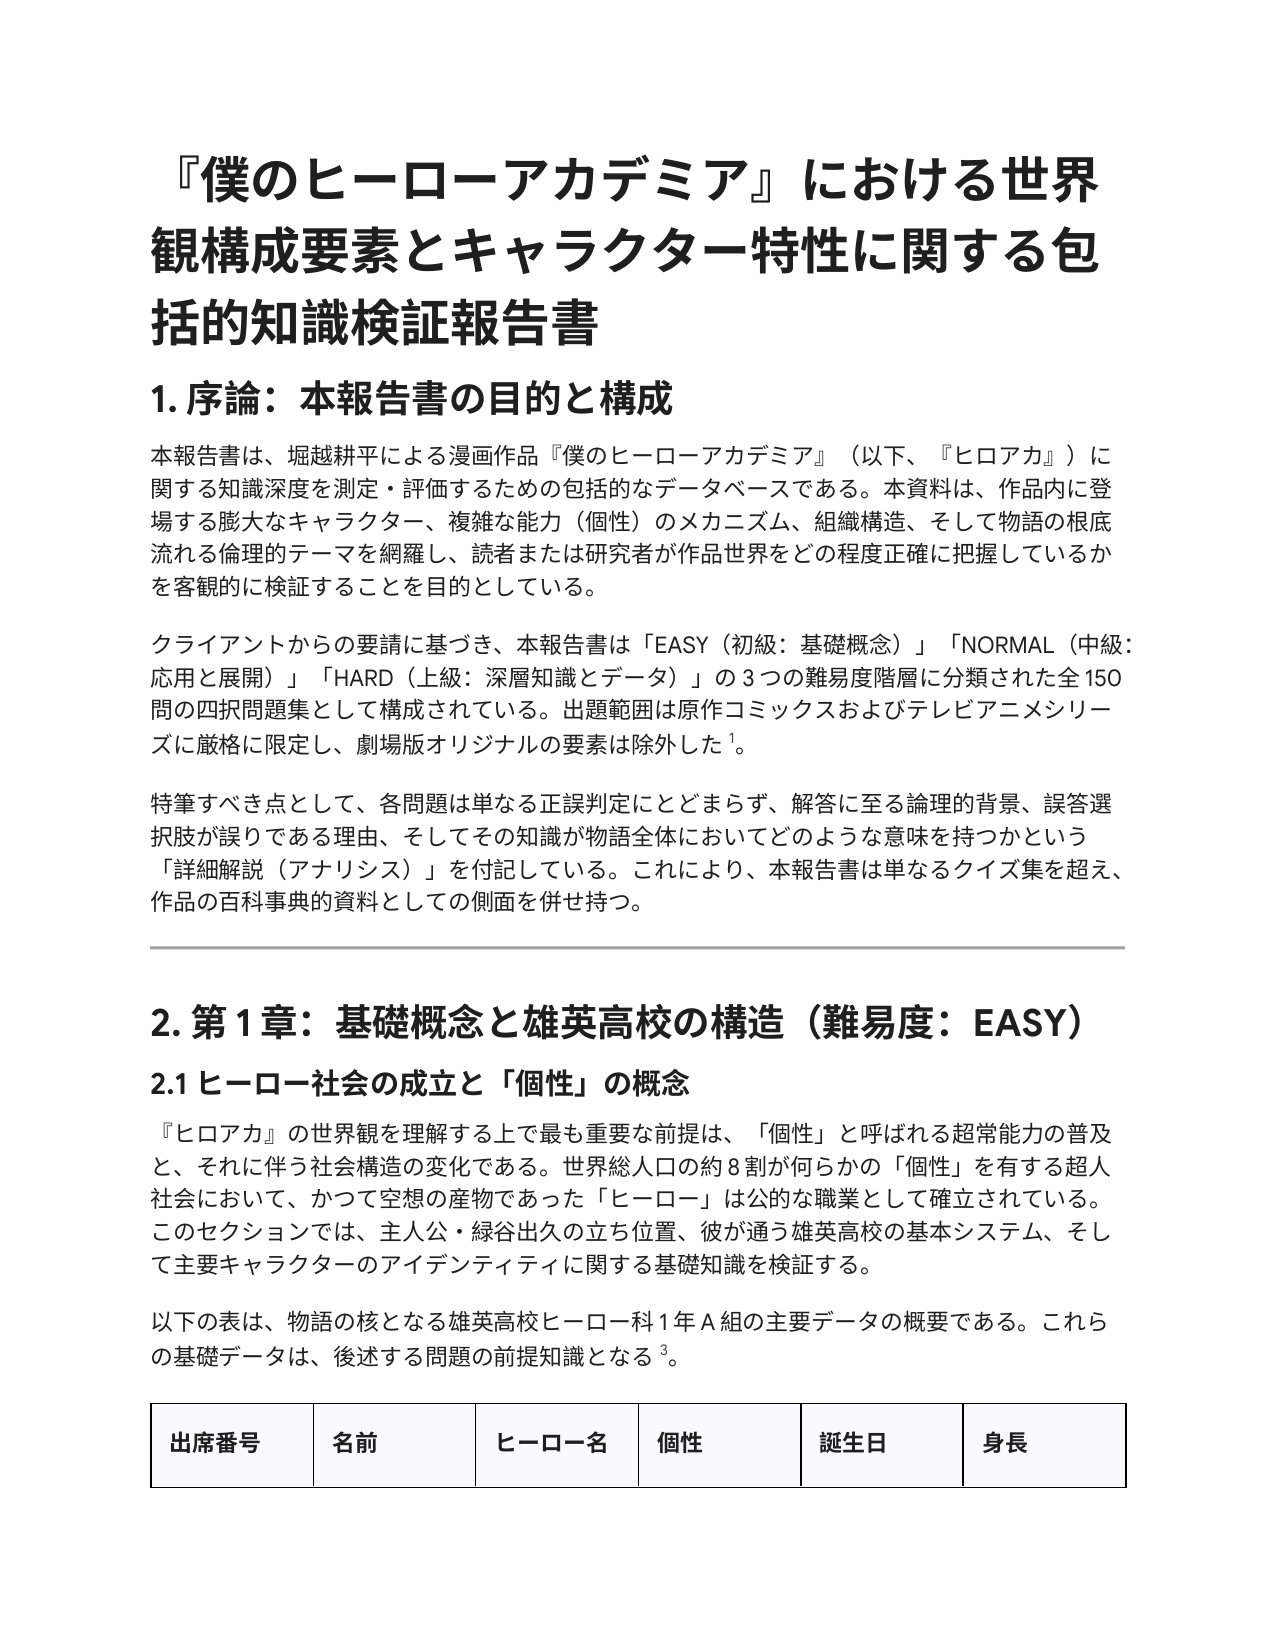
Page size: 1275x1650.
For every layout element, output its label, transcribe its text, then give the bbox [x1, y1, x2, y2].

text 『ヒロアカ』の世界観を理解する上で最も重要な前提は、「個性」と呼ばれる超常能力の普及と、それに伴う社会構造の変化である。世界総人口の約8割が何らかの「個性」を有する超人社会において、かつて空想の産物であった「ヒーロー」は公的な職業として確立されている。このセクションでは、主人公・緑谷出久の立ち位置、彼が通う雄英高校の基本システム、そして主要キャラクターのアイデンティティに関する基礎知識を検証する。 [150, 1120, 1125, 1279]
table_header 誕生日 [802, 1404, 962, 1486]
table_header 名前 [314, 1404, 475, 1486]
subtitle 2. 第1章：基礎概念と雄英高校の構造（難易度：EASY） [150, 950, 1125, 1047]
table_header 個性 [639, 1404, 800, 1486]
subtitle 1. 序論：本報告書の目的と構成 [150, 377, 1125, 423]
table_header 身長 [964, 1404, 1125, 1486]
table_header 出席番号 [152, 1404, 313, 1486]
subtitle 『僕のヒーローアカデミア』における世界観構成要素とキャラクター特性に関する包括的知識検証報告書 [150, 150, 1125, 355]
text 本報告書は、堀越耕平による漫画作品『僕のヒーローアカデミア』（以下、『ヒロアカ』）に関する知識深度を測定・評価するための包括的なデータベースである。本資料は、作品内に登場する膨大なキャラクター、複雑な能力（個性）のメカニズム、組織構造、そして物語の根底流れる倫理的テーマを網羅し、読者または研究者が作品世界をどの程度正確に把握しているかを客観的に検証することを目的としている。 [150, 443, 1125, 602]
subtitle 2.1 ヒーロー社会の成立と「個性」の概念 [150, 1066, 1125, 1102]
table_header ヒーロー名 [476, 1404, 638, 1486]
text クライアントからの要請に基づき、本報告書は「EASY（初級：基礎概念）」「NORMAL（中級：応用と展開）」「HARD（上級：深層知識とデータ）」の3つの難易度階層に分類された全150問の四択問題集として構成されている。出題範囲は原作コミックスおよびテレビアニメシリーズに厳格に限定し、劇場版オリジナルの要素は除外した 1。 [150, 631, 1125, 761]
text 特筆すべき点として、各問題は単なる正誤判定にとどまらず、解答に至る論理的背景、誤答選択肢が誤りである理由、そしてその知識が物語全体においてどのような意味を持つかという「詳細解説（アナリシス）」を付記している。これにより、本報告書は単なるクイズ集を超え、作品の百科事典的資料としての側面を併せ持つ。 [150, 790, 1125, 917]
text 以下の表は、物語の核となる雄英高校ヒーロー科1年A組の主要データの概要である。これらの基礎データは、後述する問題の前提知識となる 3。 [150, 1308, 1125, 1373]
